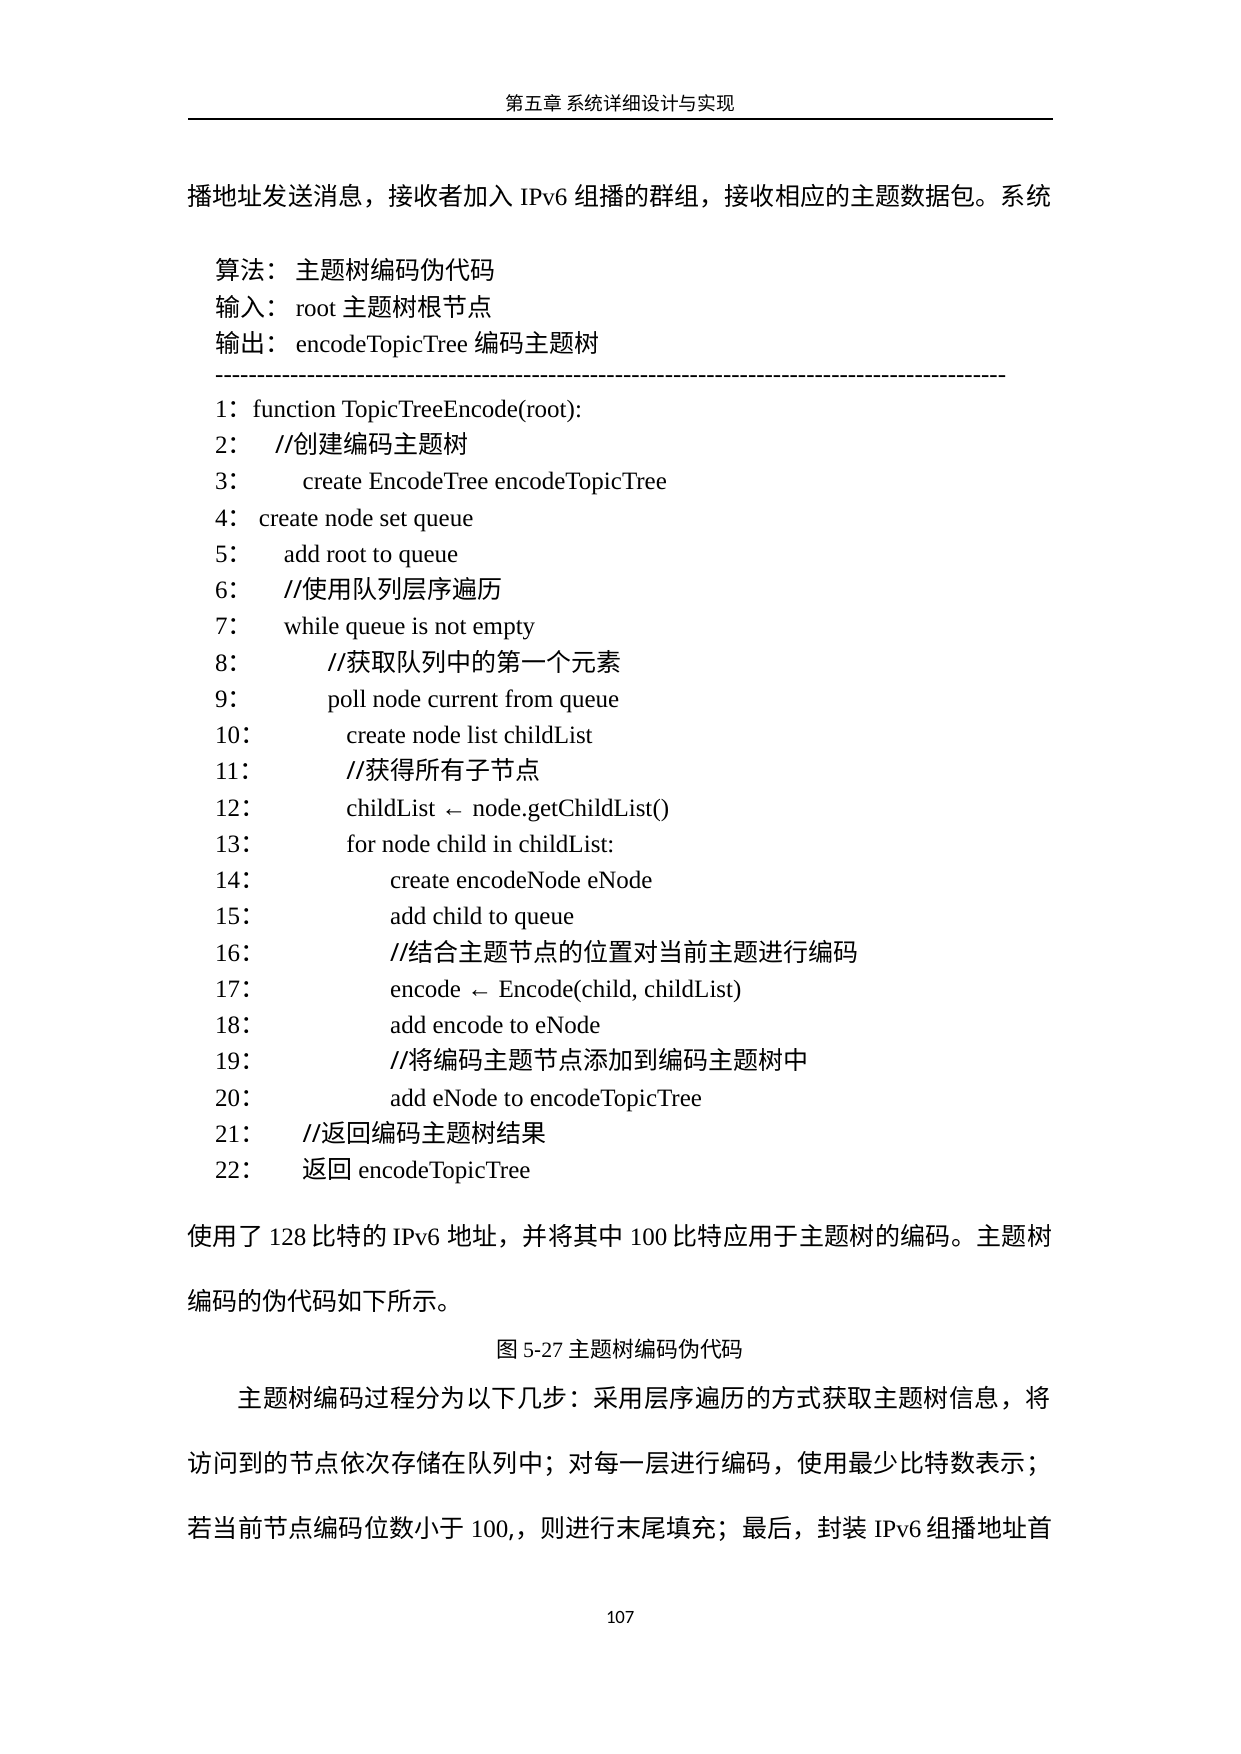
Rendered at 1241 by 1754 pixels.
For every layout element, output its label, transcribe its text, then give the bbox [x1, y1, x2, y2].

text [187, 1364, 1053, 1559]
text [187, 162, 1053, 1332]
text 图5-27 主题树编码伪代码 [187, 1332, 1053, 1364]
